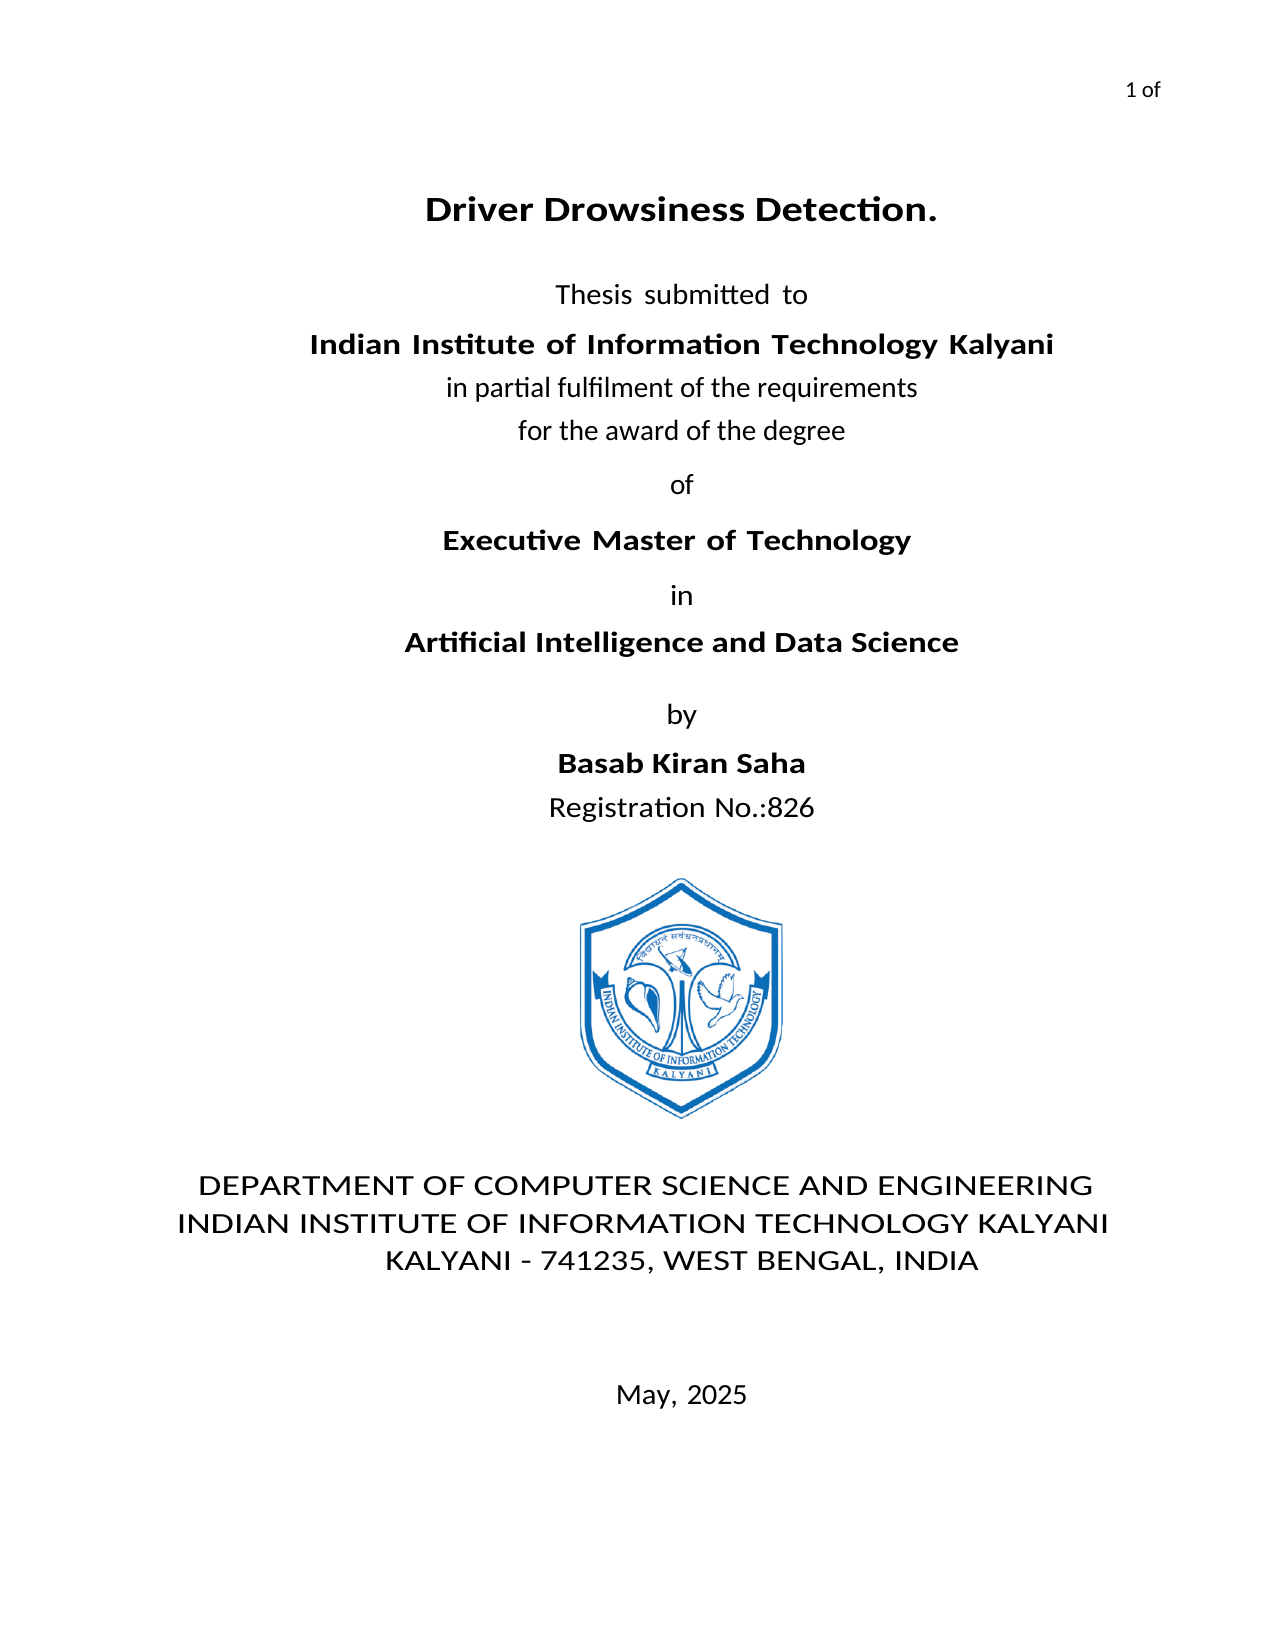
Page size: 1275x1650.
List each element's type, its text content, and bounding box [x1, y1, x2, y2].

subtitle Artificial Intelligence and Data Science [252, 629, 1112, 659]
text Driver Drowsiness Detection. [252, 187, 1112, 230]
picture [578, 864, 784, 1128]
subtitle in partial fulfilment of the requirements for the award of the degree [428, 369, 936, 448]
subtitle May, 2025 [252, 1376, 1112, 1412]
subtitle DEPARTMENT OF COMPUTER SCIENCE AND ENGINEERING INDIAN INSTITUTE OF INFORMATION TECHNOLOGY KALYANI [177, 1167, 1162, 1240]
subtitle by [252, 696, 1112, 732]
subtitle in [252, 577, 1112, 612]
subtitle KALYANI - 741235, WEST BENGAL, INDIA [252, 1242, 1112, 1278]
subtitle Executive Master of Technology [191, 522, 1162, 557]
subtitle Basab Kiran Saha [252, 745, 1112, 781]
subtitle Registration No.:826 [252, 789, 1112, 824]
subtitle of [252, 466, 1112, 502]
subtitle Thesis submitted to [252, 276, 1112, 312]
subtitle Indian Institute of Information Technology Kalyani [252, 326, 1112, 361]
